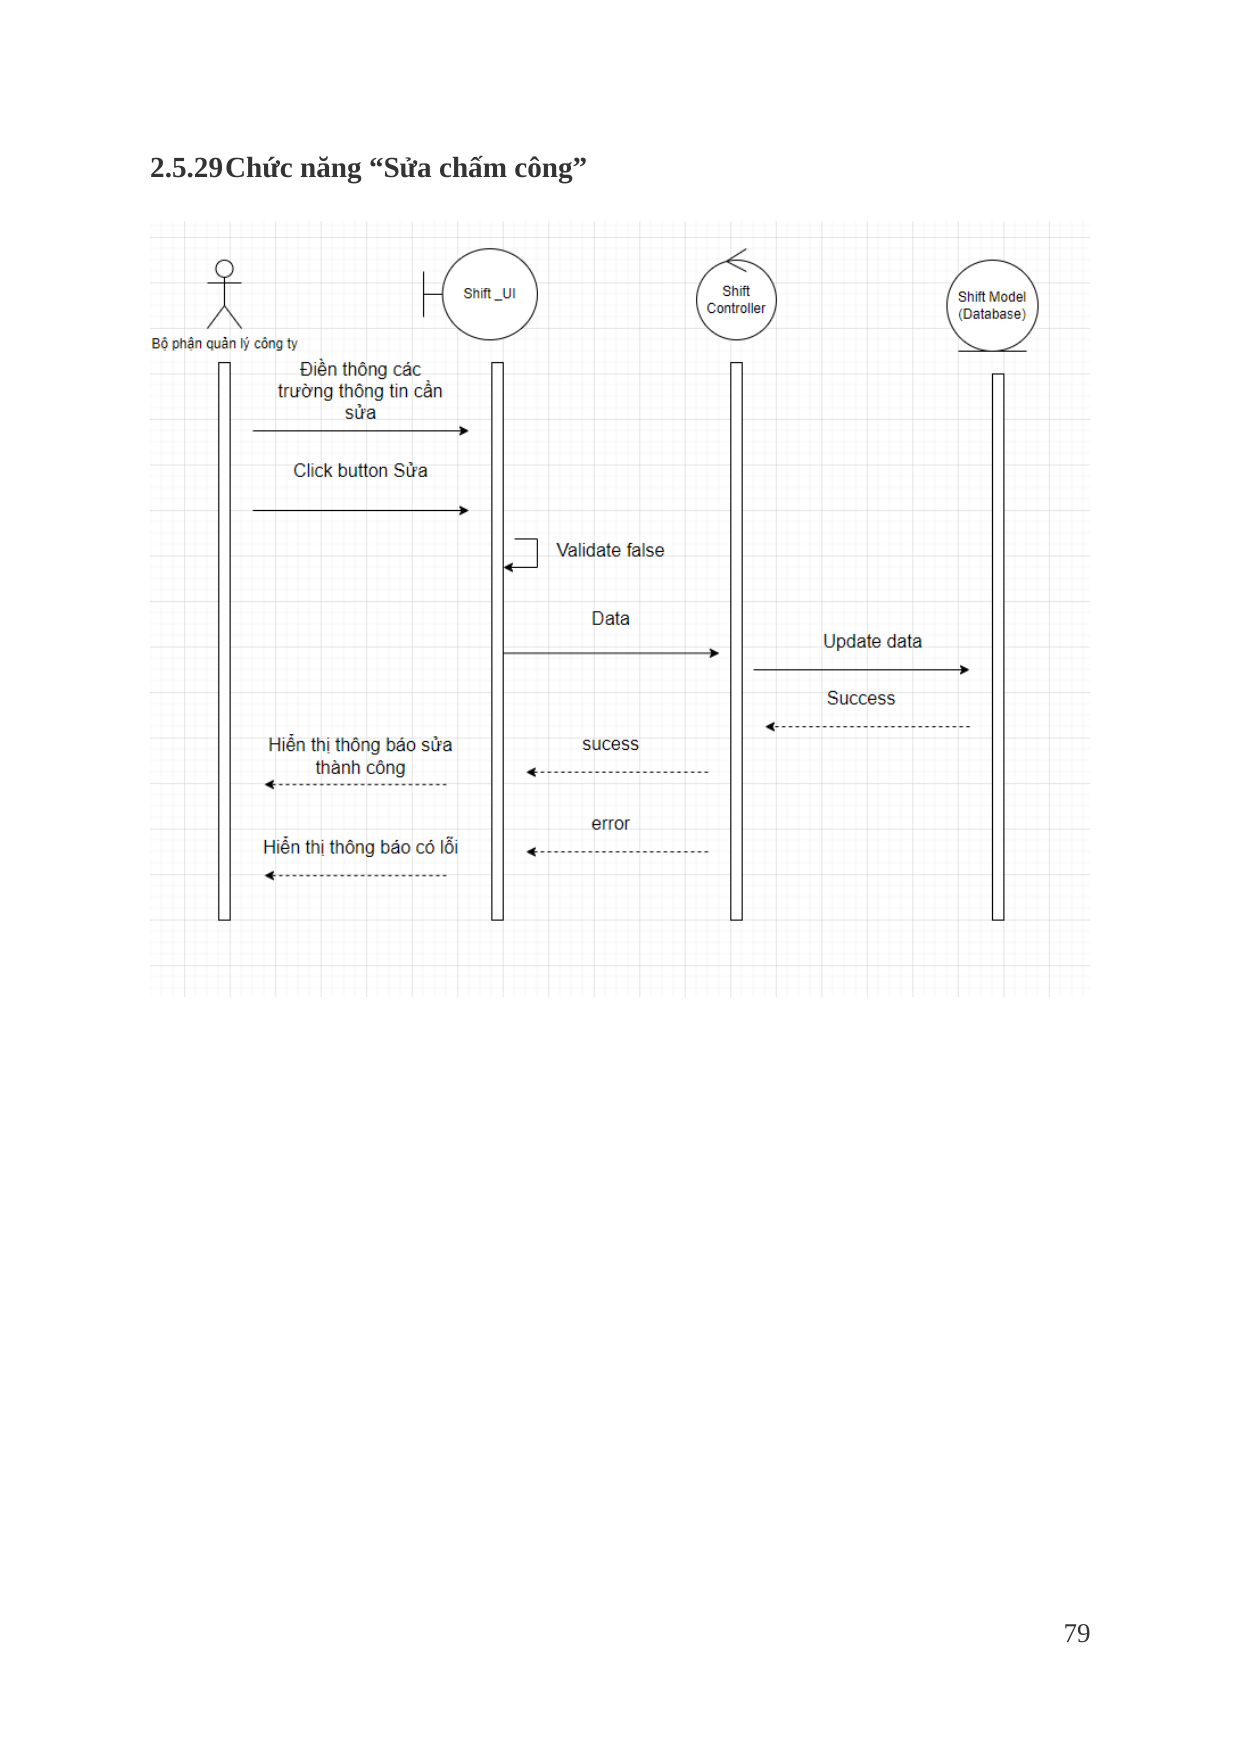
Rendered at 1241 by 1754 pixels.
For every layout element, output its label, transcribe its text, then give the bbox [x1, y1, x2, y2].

subtitle Chức năng “Sửa chấm công” [150, 150, 1090, 183]
picture [150, 221, 1091, 997]
